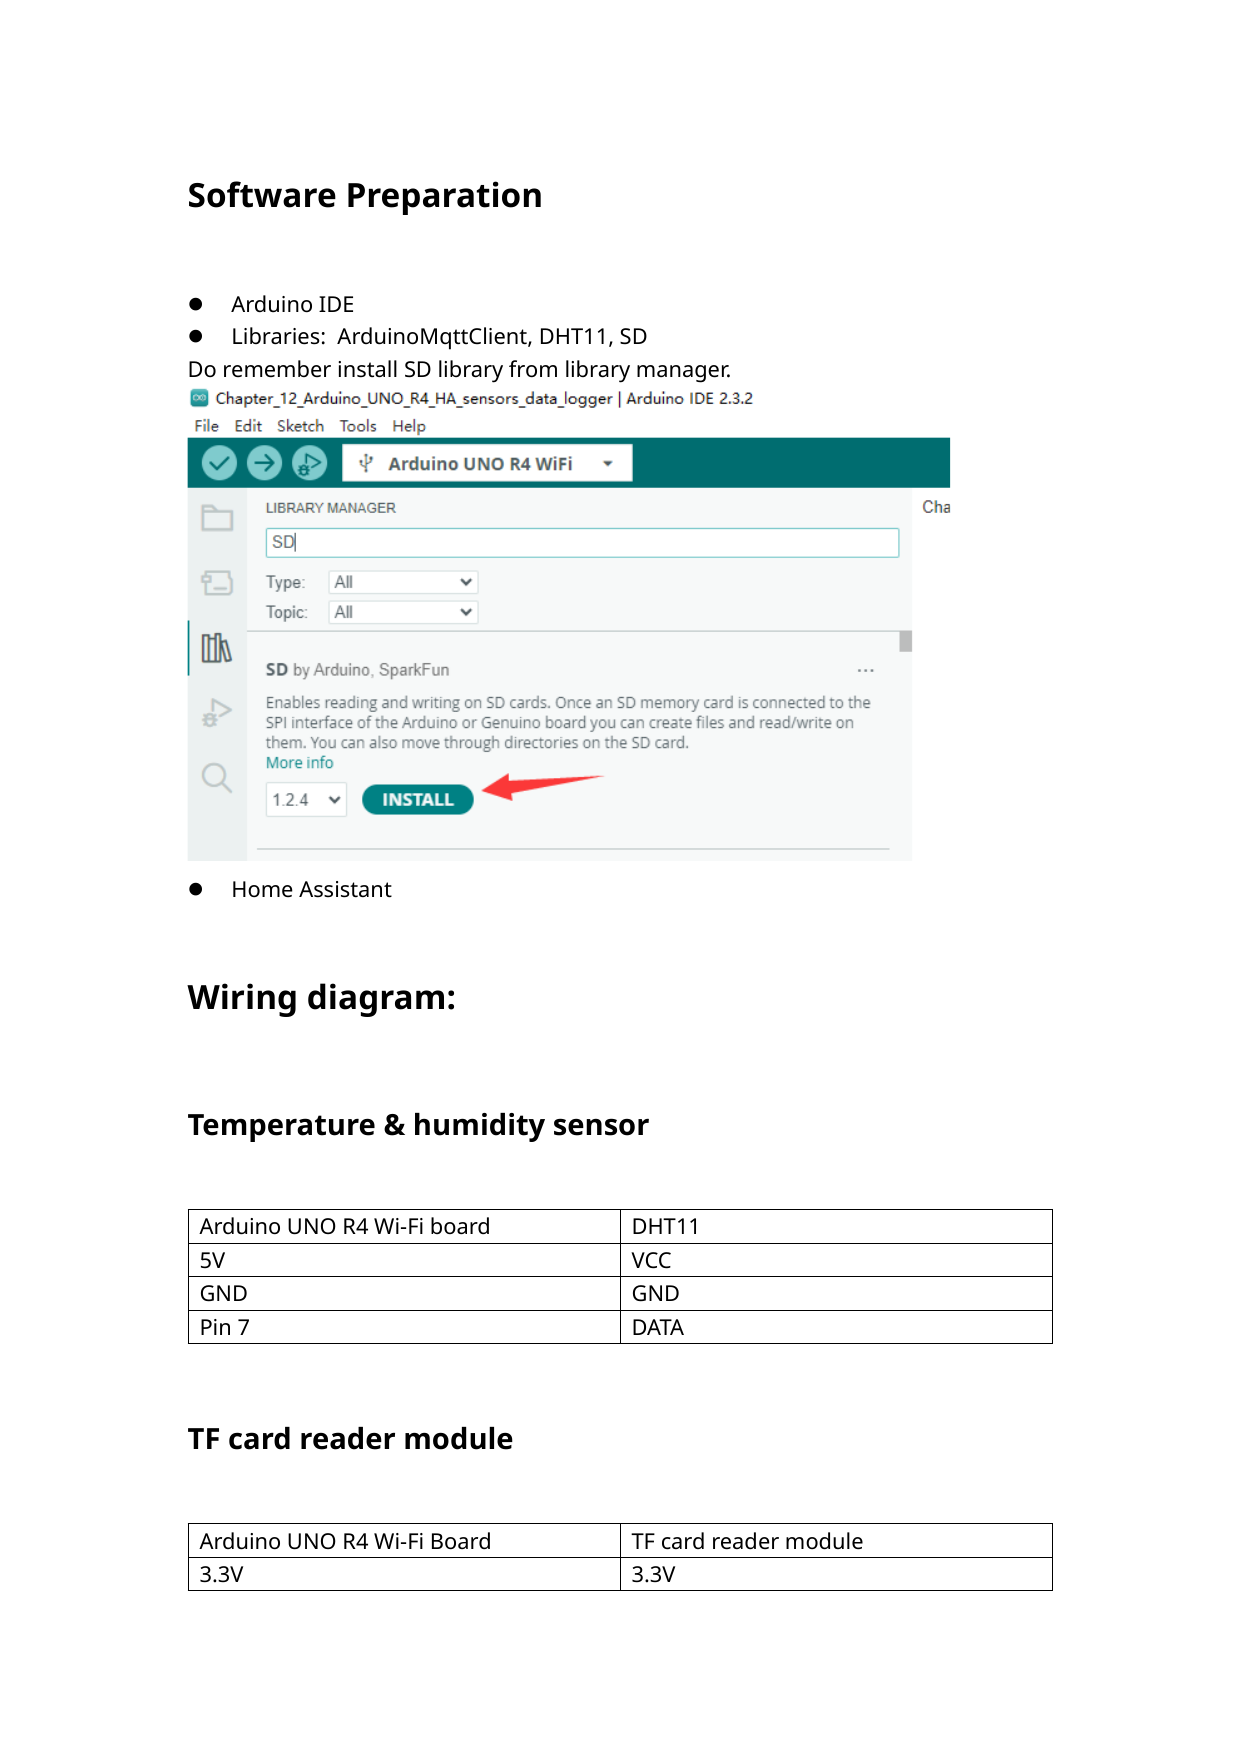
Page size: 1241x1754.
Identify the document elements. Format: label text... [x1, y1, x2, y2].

text Do remember install SD library from library manager. [187, 352, 1053, 385]
table_cell GND [189, 1277, 620, 1309]
table_cell VCC [621, 1244, 1052, 1276]
table_header Arduino UNO R4 Wi-Fi board [189, 1210, 620, 1242]
list Arduino IDE [187, 287, 1053, 320]
table_cell GND [621, 1277, 1052, 1309]
list Libraries: ArduinoMqttClient, DHT11, SD [187, 320, 1053, 352]
subtitle Temperature & humidity sensor [187, 1092, 1053, 1157]
subtitle Software Preparation [187, 162, 1053, 227]
subtitle TF card reader module [187, 1406, 1053, 1471]
table_header DHT11 [621, 1210, 1052, 1242]
table_cell Pin 7 [189, 1311, 620, 1343]
list Home Assistant [187, 872, 1053, 905]
table_header TF card reader module [621, 1524, 1052, 1557]
table_cell 5V [189, 1244, 620, 1276]
table_cell DATA [621, 1311, 1052, 1343]
picture [187, 384, 951, 861]
table_header Arduino UNO R4 Wi-Fi Board [189, 1524, 620, 1557]
subtitle Wiring diagram: [187, 964, 1053, 1029]
table_cell 3.3V [621, 1558, 1052, 1590]
table_cell 3.3V [189, 1558, 620, 1590]
